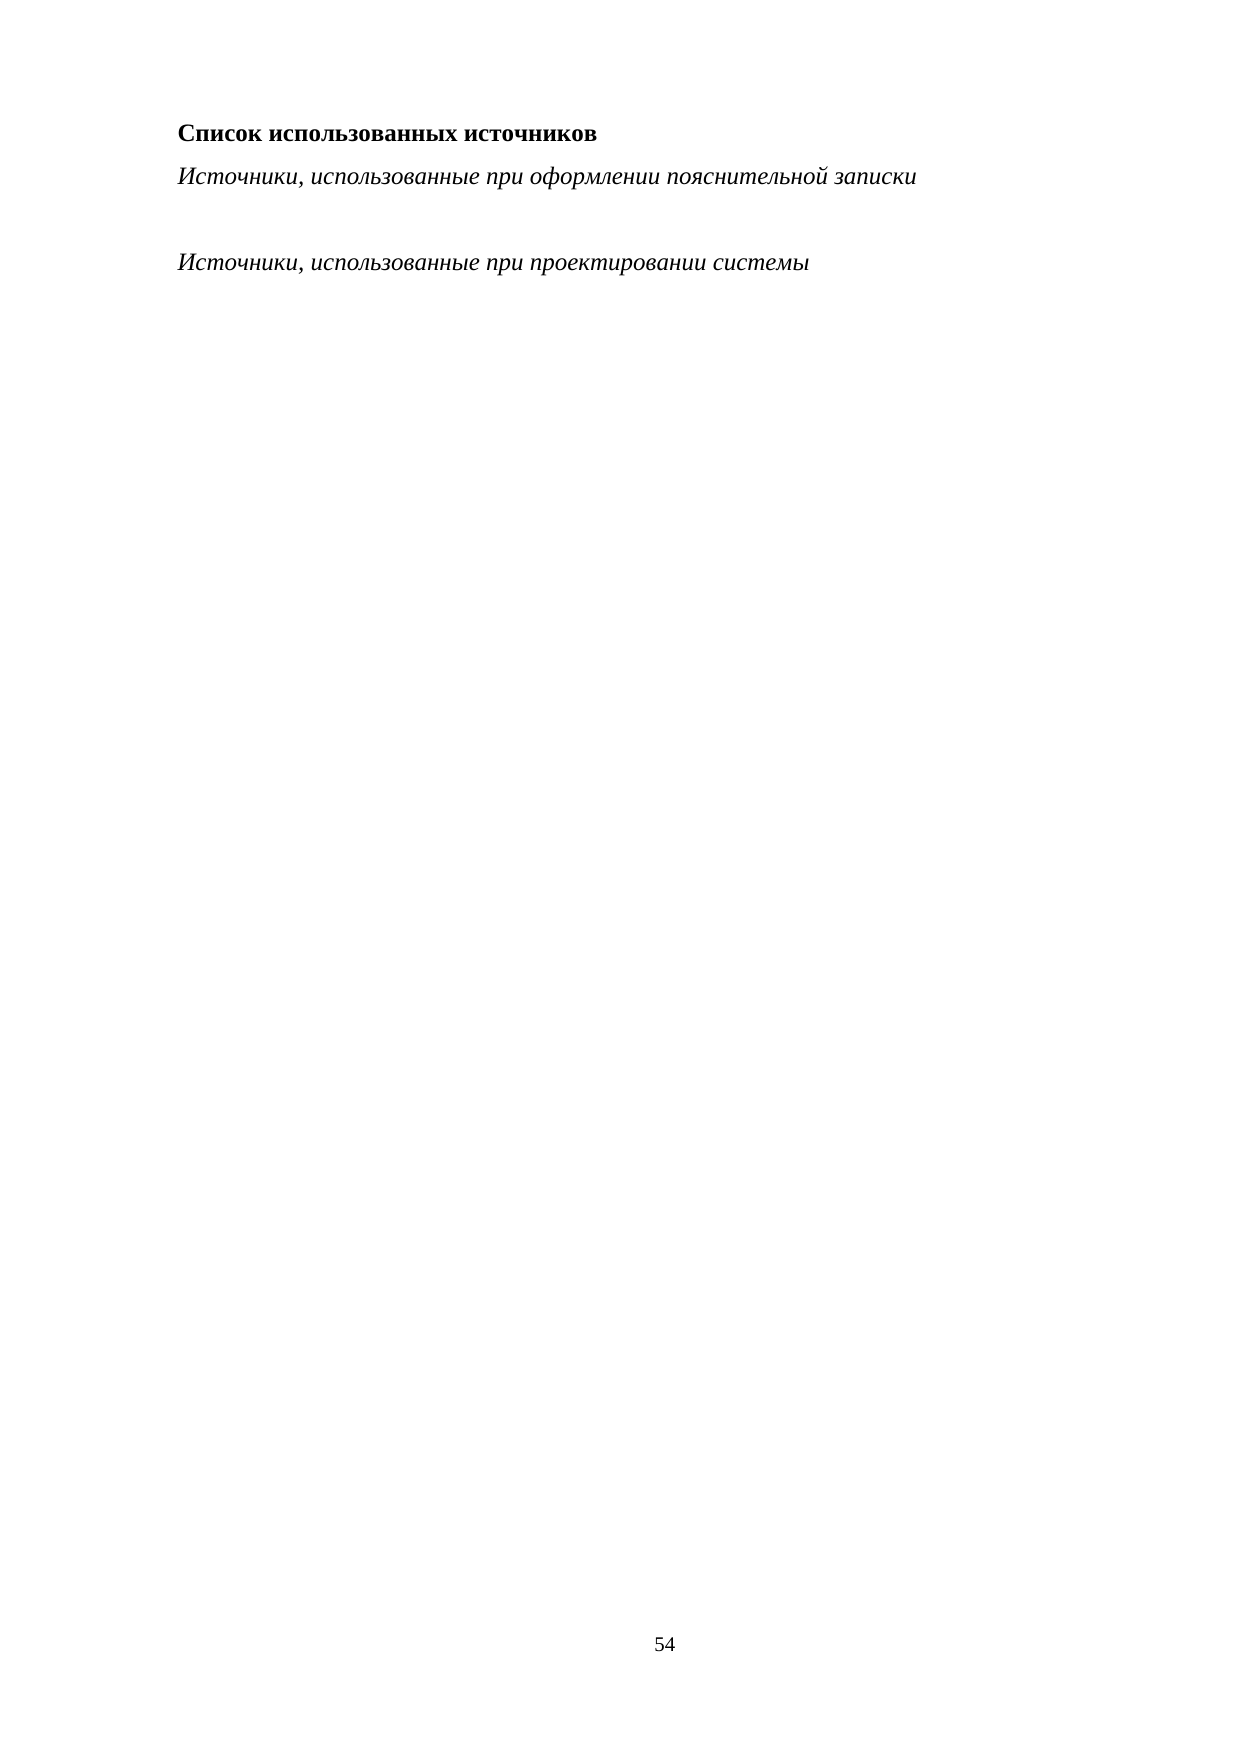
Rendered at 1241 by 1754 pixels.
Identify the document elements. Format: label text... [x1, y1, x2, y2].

subtitle Список использованных источников [177, 118, 1152, 147]
text Источники, использованные при оформлении пояснительной записки [177, 161, 1152, 190]
text Источники, использованные при проектировании системы [177, 247, 1152, 276]
